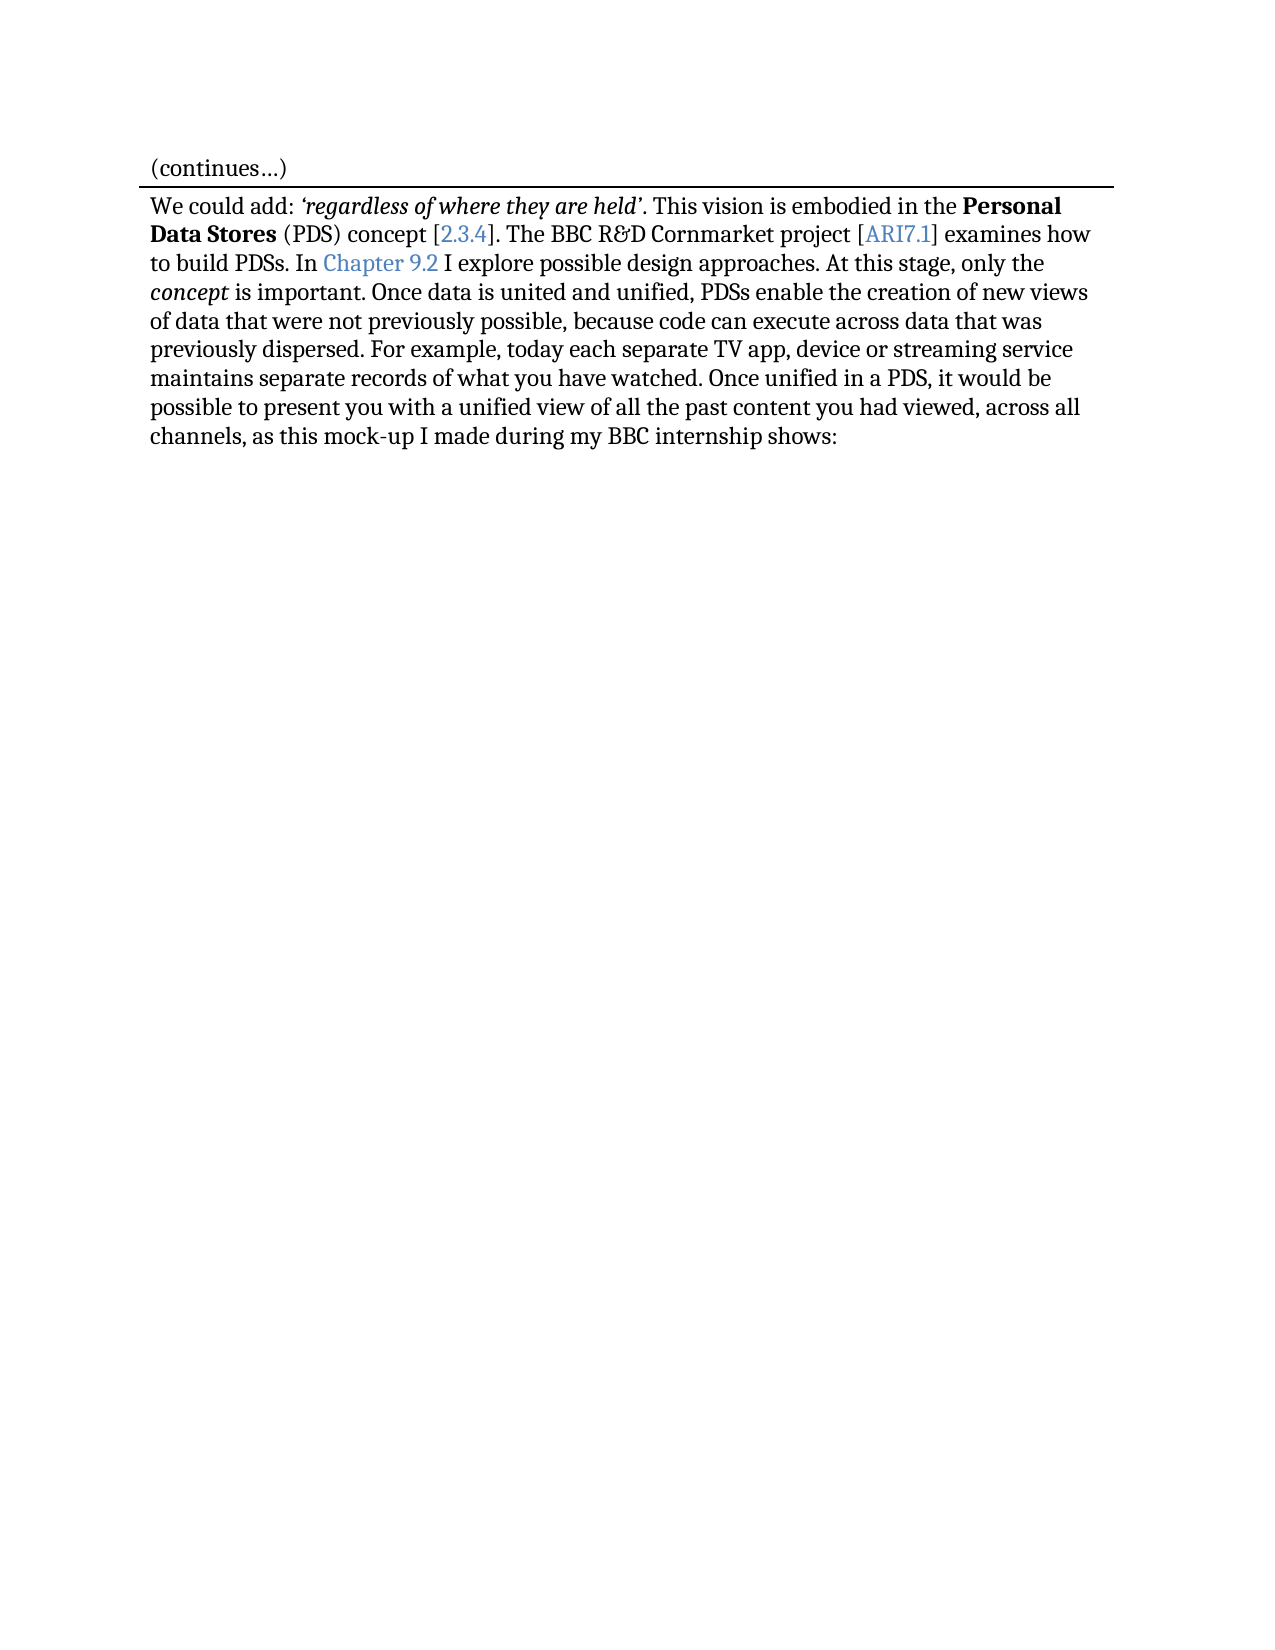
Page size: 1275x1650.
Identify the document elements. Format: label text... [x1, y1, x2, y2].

table_header (continues…) [139, 150, 1114, 186]
table_cell We could add: ‘regardless of where they are held’. This vision is embodied in the Personal Data Stores (PDS) concept [2.3.4]. The BBC R&D Cornmarket project [ARI7.1] examines how to build PDSs. In Chapter 9.2 I explore possible design approaches. At this stage, only the concept is important. Once data is united and unified, PDSs enable the creation of new views of data that were not previously possible, because code can execute across data that was previously dispersed. For example, today each separate TV app, device or streaming service maintains separate records of what you have watched. Once unified in a PDS, it would be possible to present you with a unified view of all the past content you had viewed, across all channels, as this mock-up I made during my BBC internship shows: [139, 188, 1114, 454]
